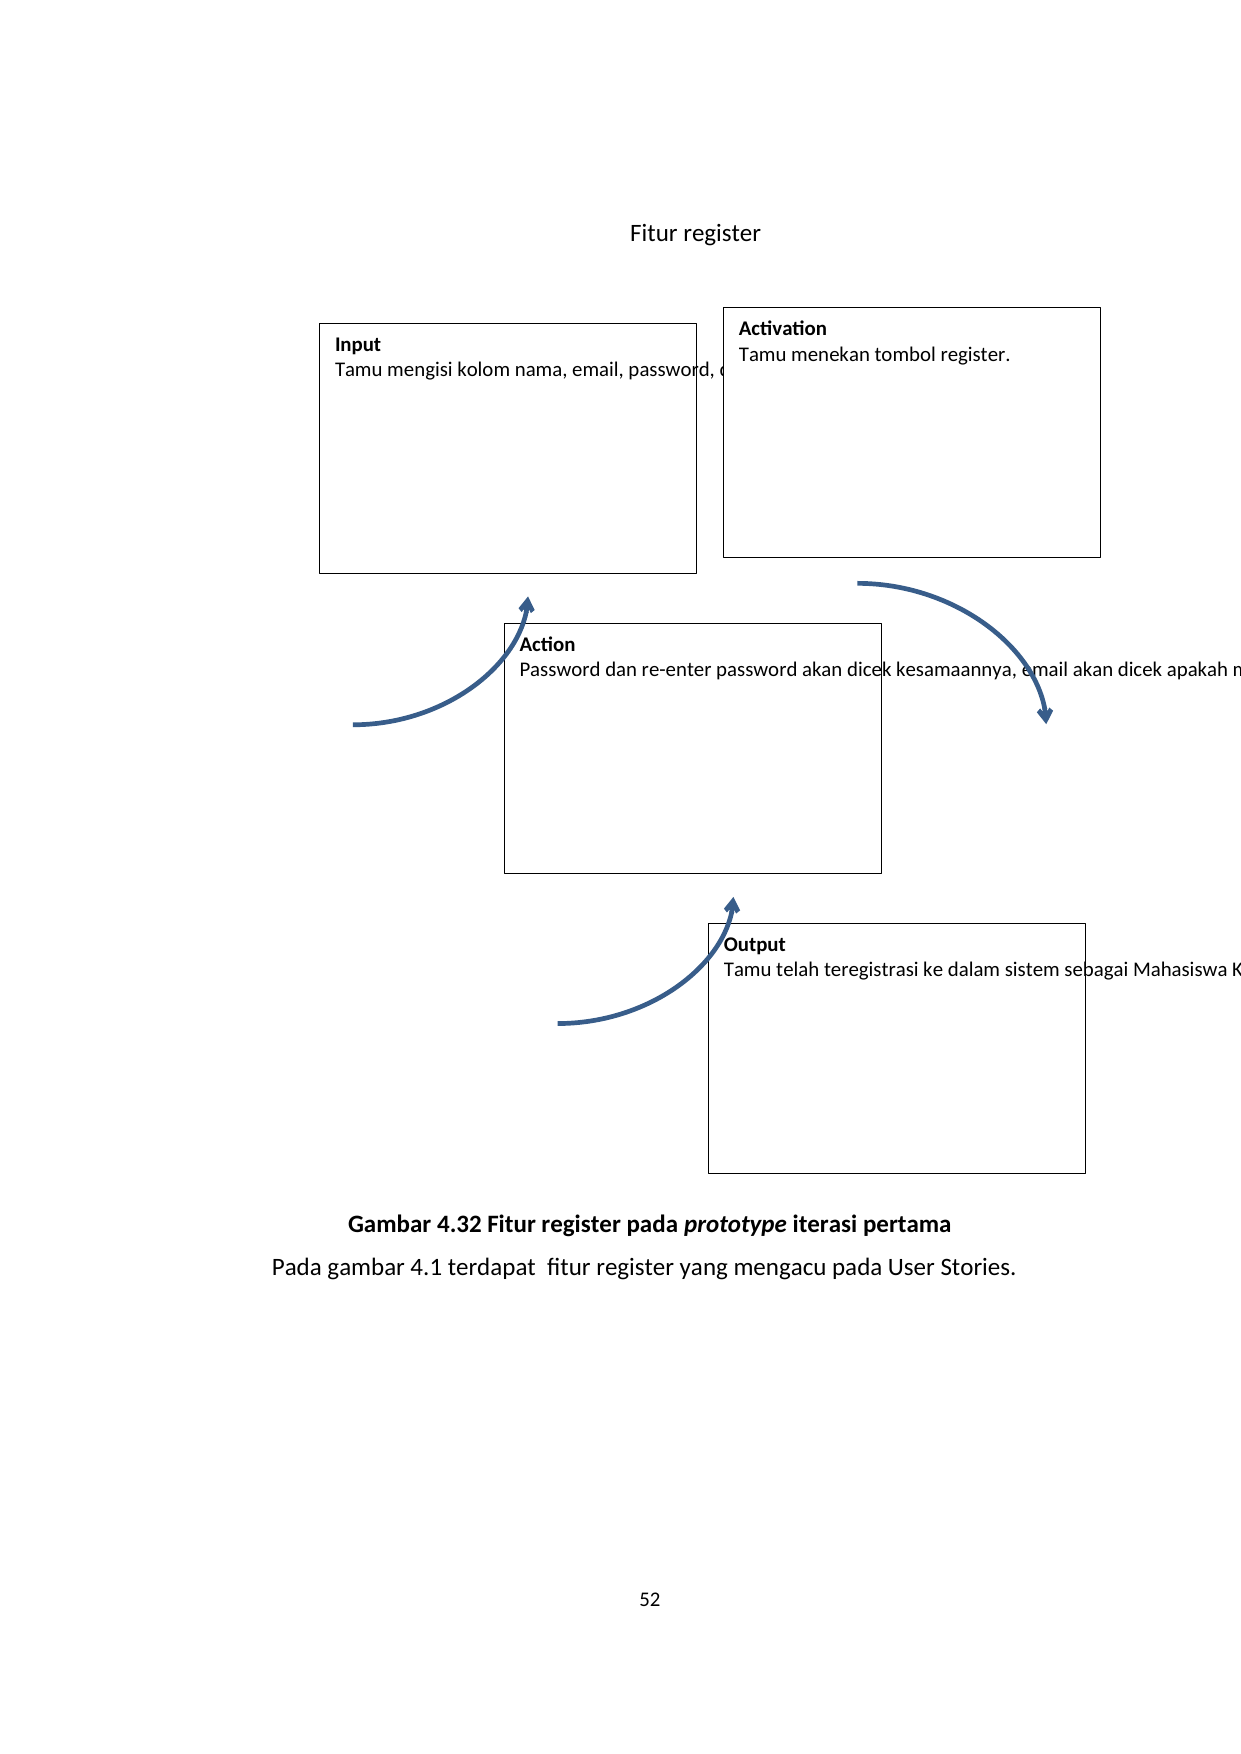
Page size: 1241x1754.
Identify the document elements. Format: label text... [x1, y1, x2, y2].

text Pada gambar 4.1 terdapat fitur register yang mengacu pada User Stories. [236, 1252, 1063, 1282]
